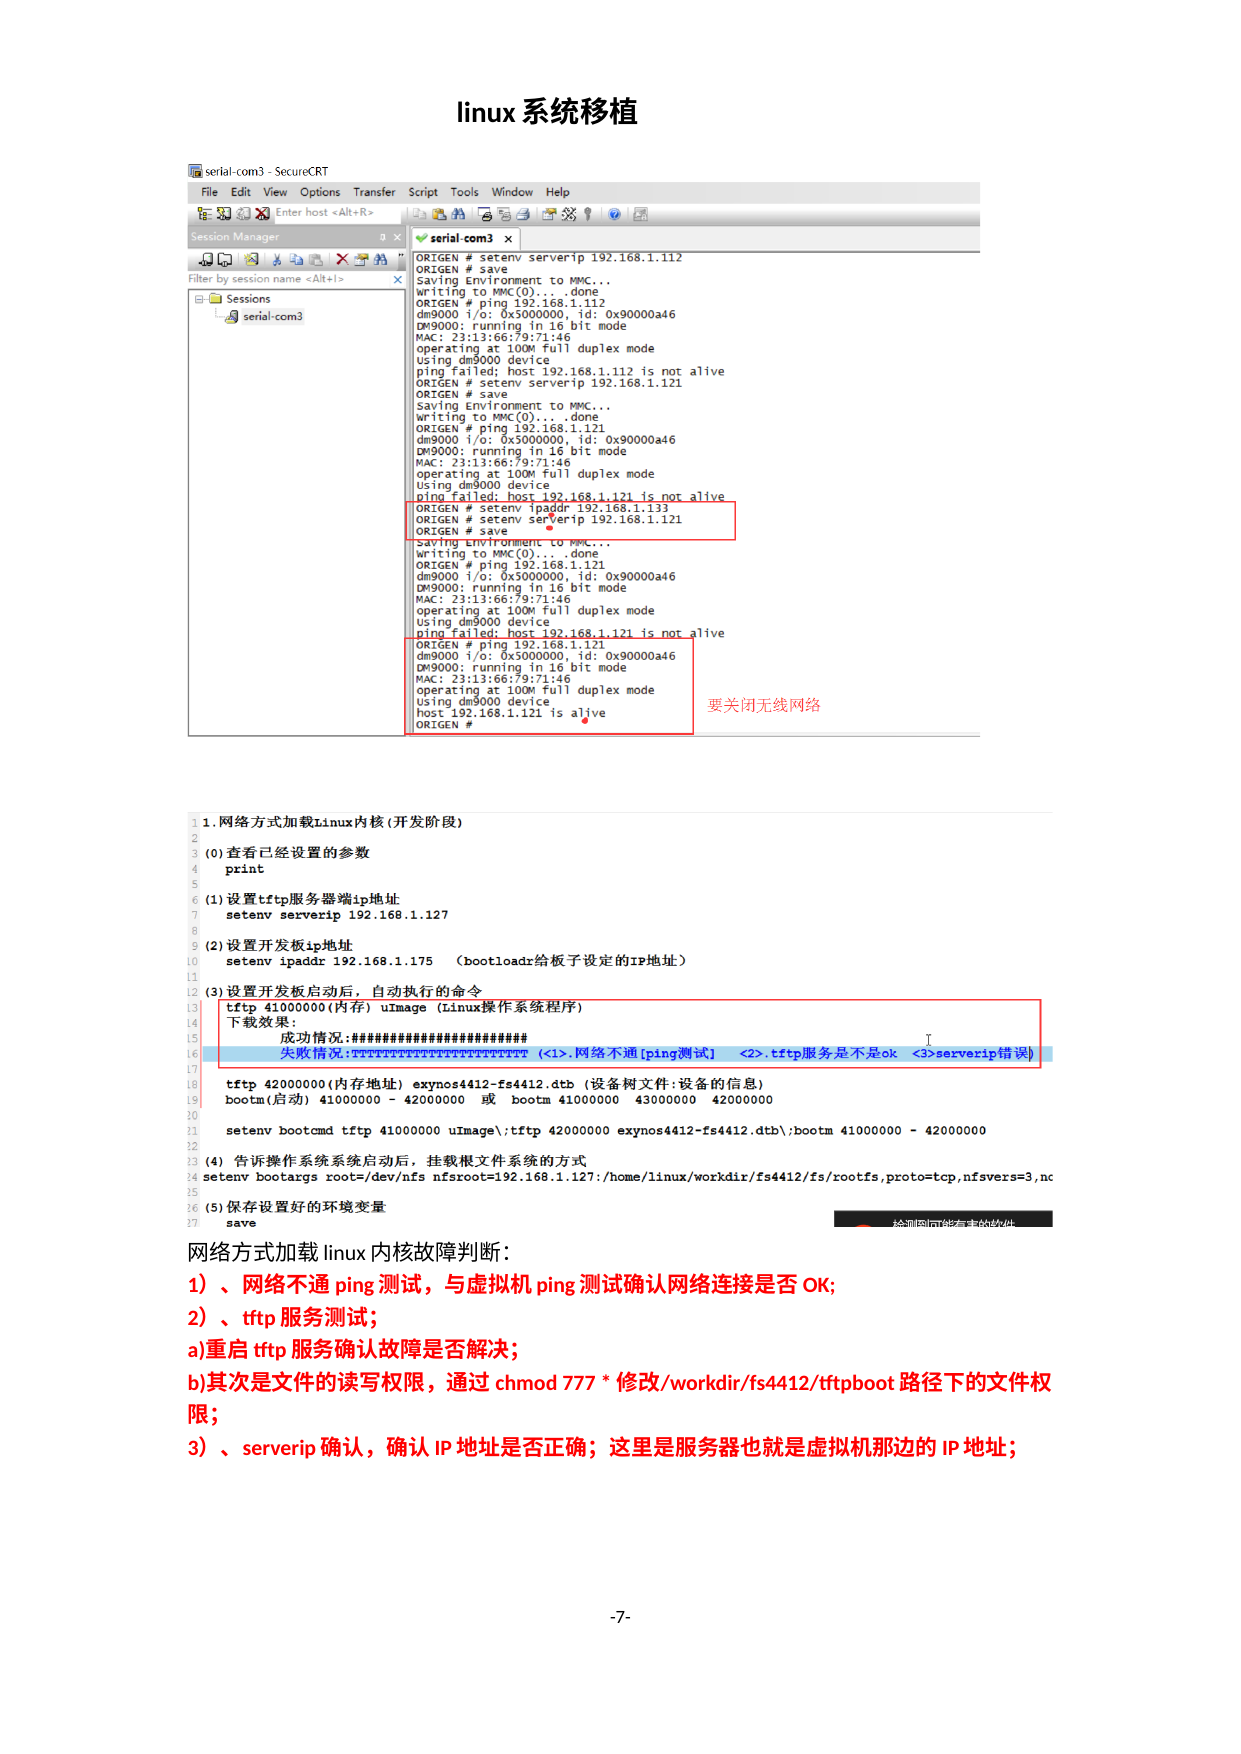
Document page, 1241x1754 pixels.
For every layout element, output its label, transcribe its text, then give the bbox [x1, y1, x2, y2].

text 1）、网络不通 ping测试，与虚拟机ping测试确认网络连接是否OK; [187, 1267, 1053, 1299]
text b)其次是文件的读写权限，通过chmod 777 * 修改/workdir/fs4412/tftpboot路径下的文件权限； [187, 1364, 1053, 1429]
text a)重启tftp服务确认故障是否解决； [187, 1332, 1053, 1364]
text 2）、tftp 服务测试； [187, 1299, 1053, 1332]
text 网络方式加载linux内核故障判断： [187, 1234, 1053, 1267]
text 3）、serverip确认，确认IP地址是否正确；这里是服务器也就是虚拟机那边的IP地址； [187, 1429, 1053, 1462]
picture [187, 812, 1053, 1227]
picture [187, 162, 981, 737]
